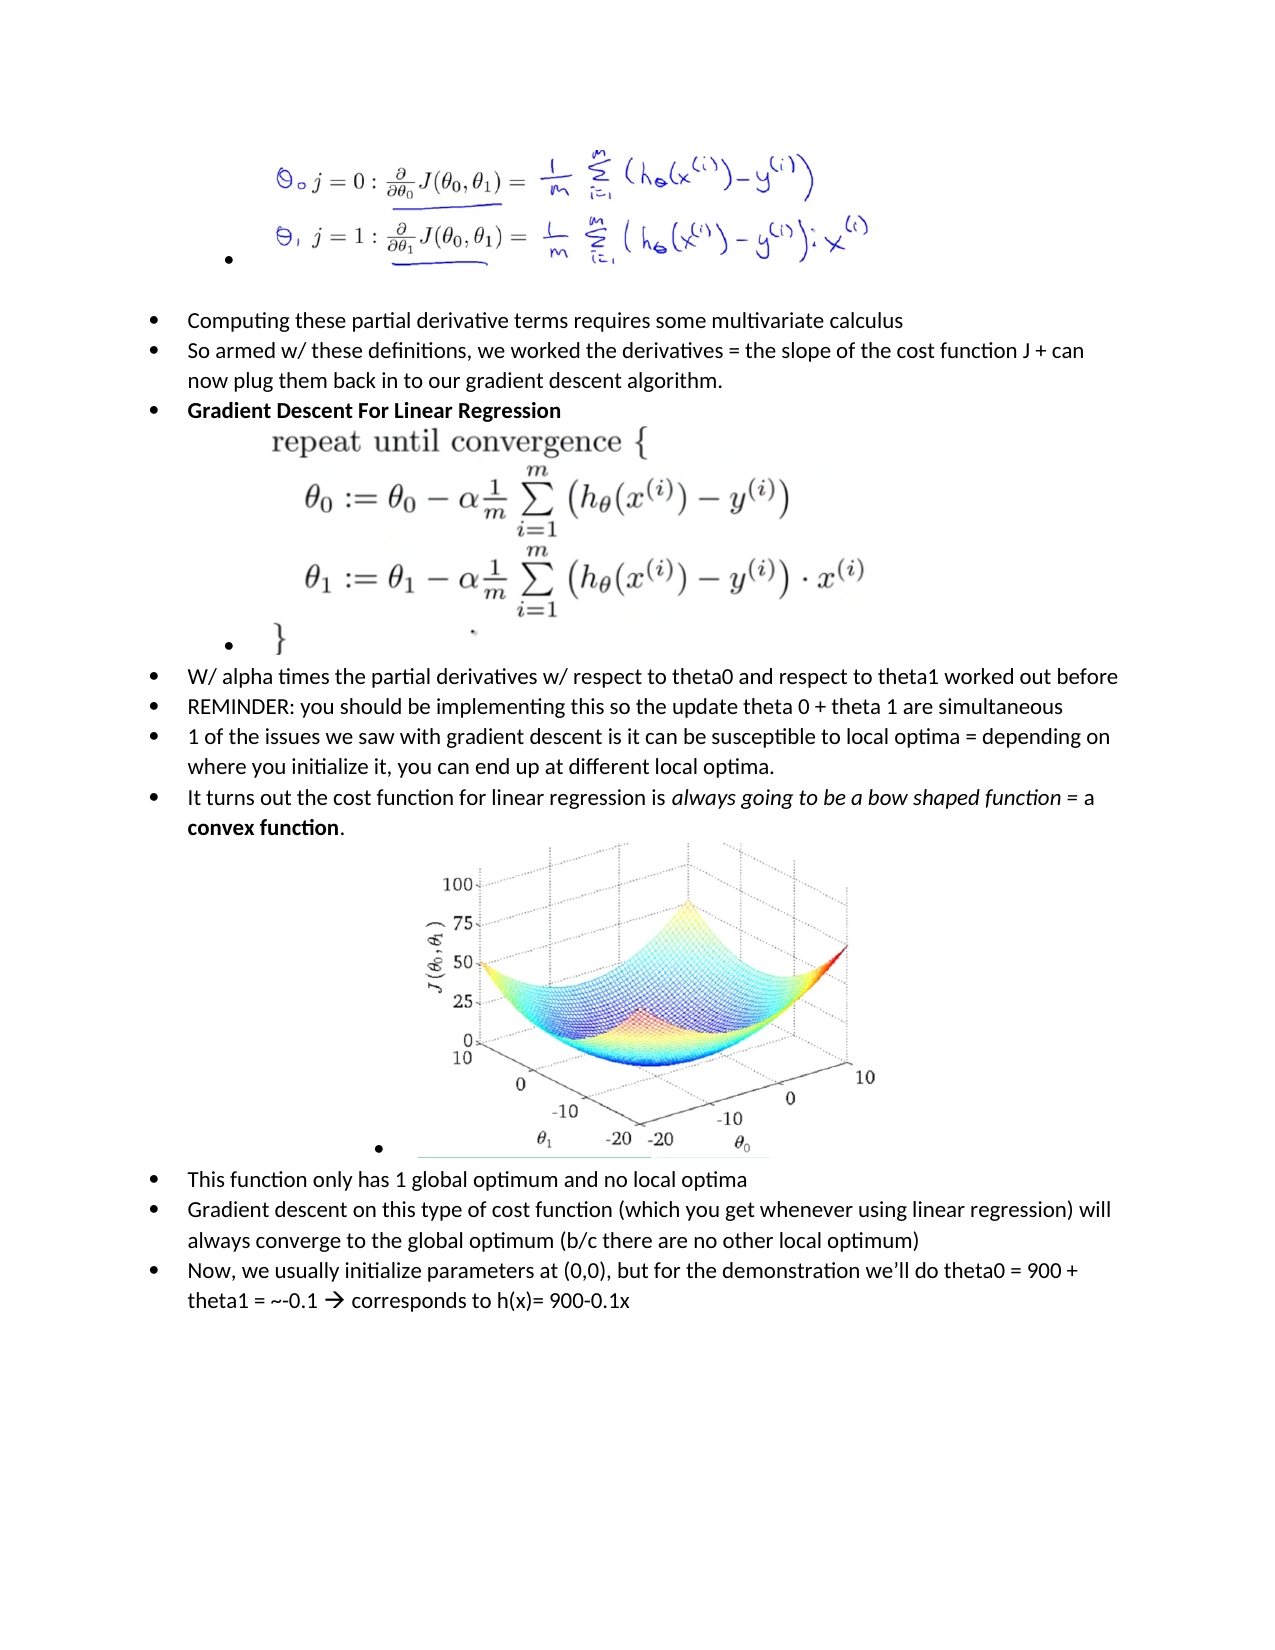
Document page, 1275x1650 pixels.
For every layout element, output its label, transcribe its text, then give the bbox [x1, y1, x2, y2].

picture [262, 150, 882, 269]
list Gradient descent on this type of cost function (which you get whenever using linear regression) will always converge to the global optimum (b/c there are no other local optimum) [150, 1196, 1125, 1254]
list This function only has 1 global optimum and no local optima [150, 1165, 1125, 1193]
list 1 of the issues we saw with gradient descent is it can be susceptible to local optima = depending on where you initialize it, you can end up at different local optima. [150, 722, 1125, 780]
list REMINDER: you should be implementing this so the update theta 0 + theta 1 are simultaneous [150, 692, 1125, 720]
picture [262, 426, 886, 655]
list So armed w/ these definitions, we worked the derivatives = the slope of the cost function J + can now plug them back in to our gradient descent algorithm. [150, 336, 1125, 394]
list W/ alpha times the partial derivatives w/ respect to theta0 and respect to theta1 worked out before [150, 662, 1125, 690]
list Gradient Descent For Linear Regression [150, 397, 1125, 425]
list Computing these partial derivative terms requires some multivariate calculus [150, 306, 1125, 334]
list Now, we usually initialize parameters at (0,0), but for the demonstration we’ll do theta0 = 900 + theta1 = ~-0.1 corresponds to h(x)= 900-0.1x [150, 1256, 1125, 1314]
picture [417, 843, 901, 1158]
list It turns out the cost function for linear regression is always going to be a bow shaped function = a convex function. [150, 783, 1125, 841]
